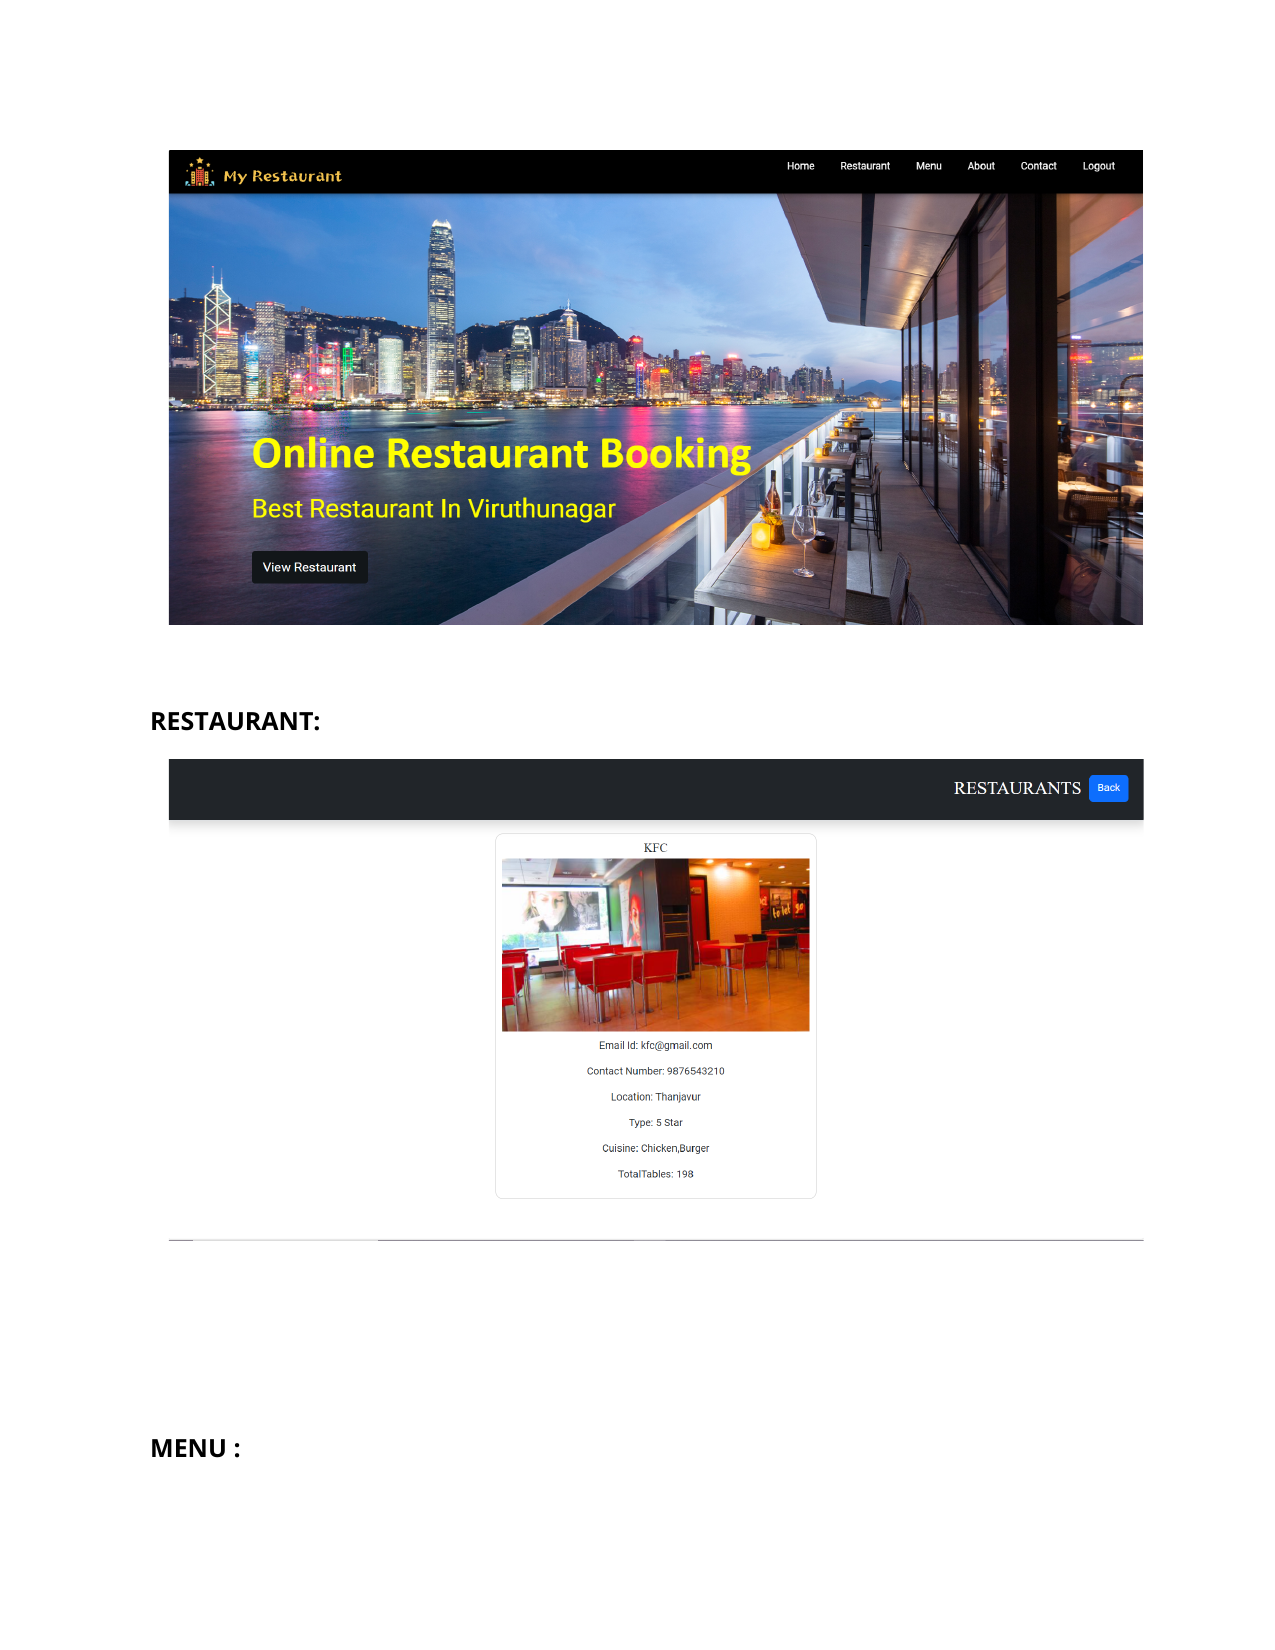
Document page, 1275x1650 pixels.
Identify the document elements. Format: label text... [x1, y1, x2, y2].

text MENU : [150, 1431, 1125, 1465]
text RESTAURANT: [150, 703, 1125, 737]
